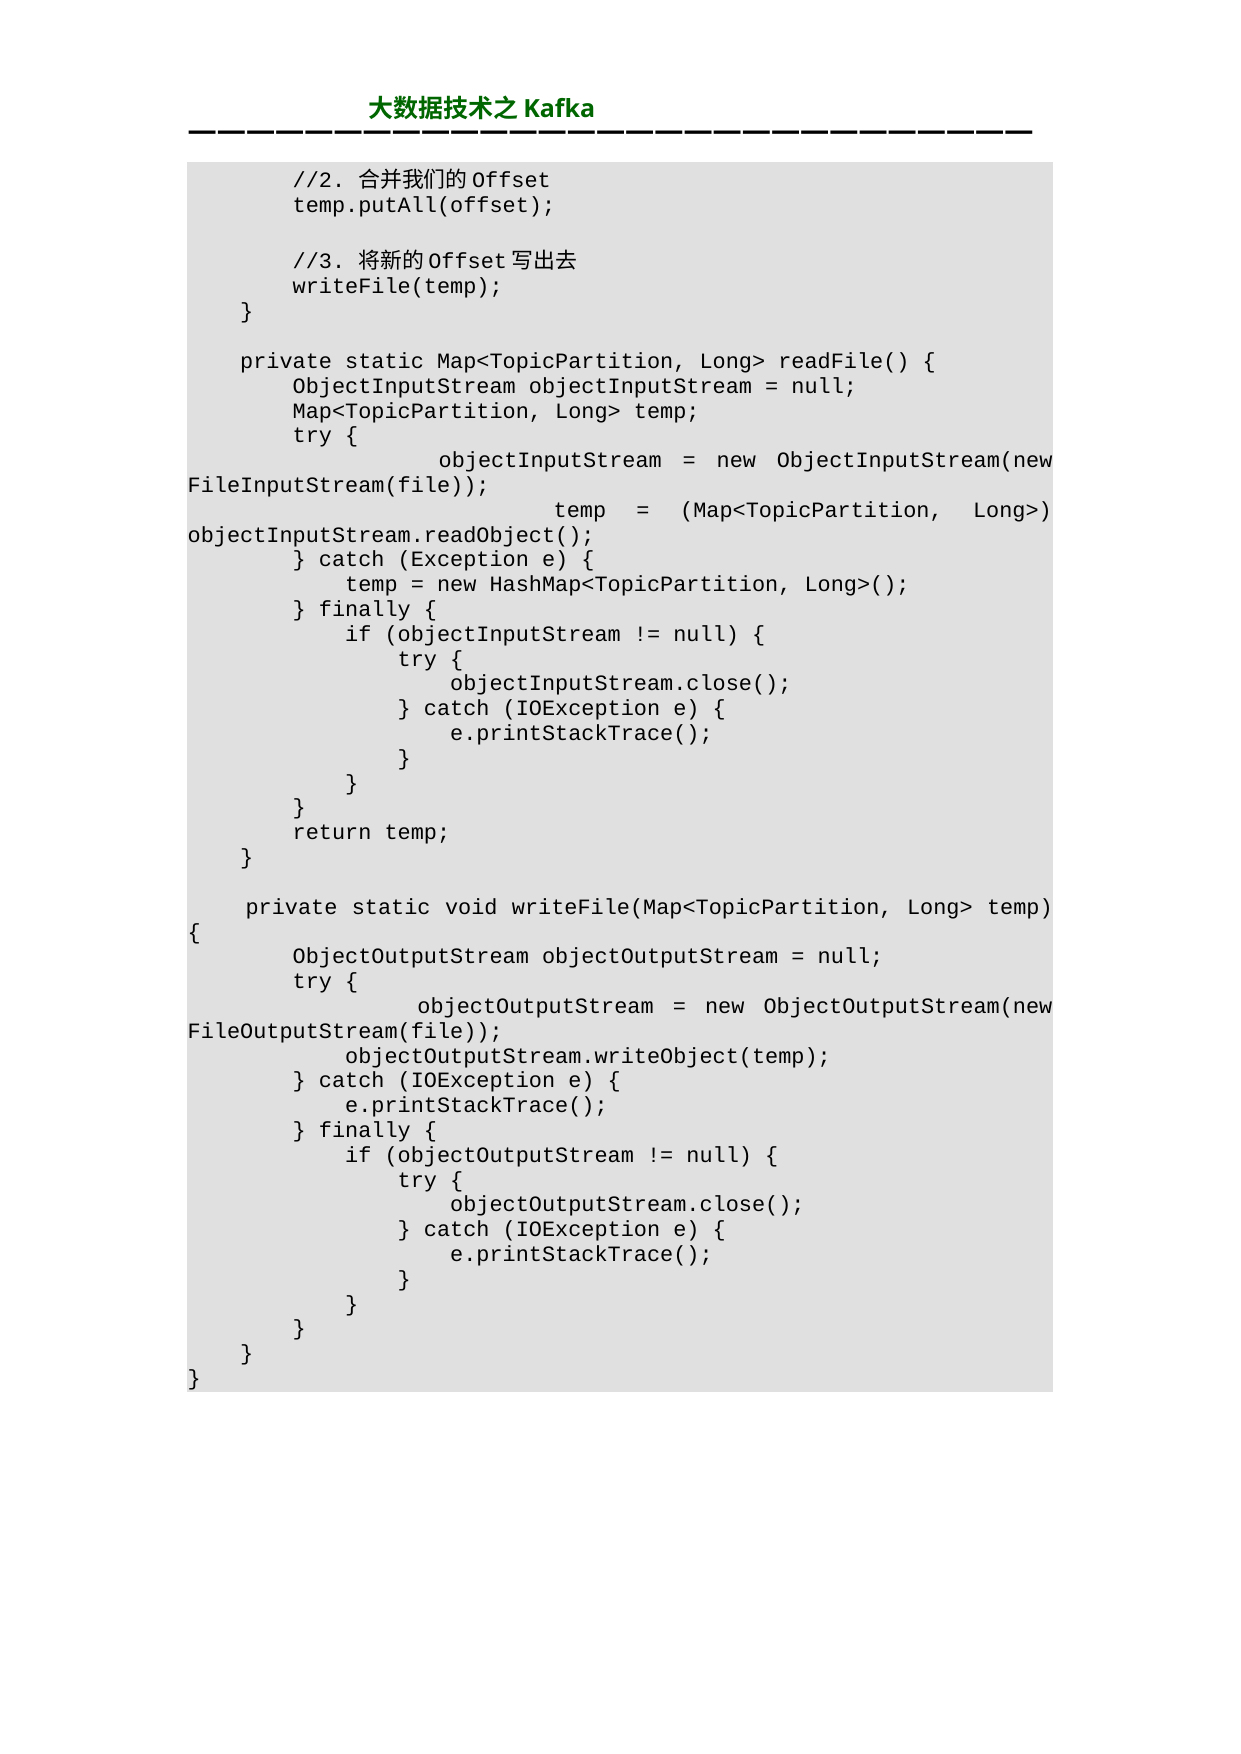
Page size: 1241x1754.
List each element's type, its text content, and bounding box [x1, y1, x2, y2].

text } catch (Exception e) { [187, 549, 1053, 573]
text } [187, 1367, 1053, 1392]
text if (objectOutputStream != null) { [187, 1144, 1053, 1169]
text temp = (Map<TopicPartition, Long>) objectInputStream.readObject(); [187, 499, 1053, 549]
text if (objectInputStream != null) { [187, 623, 1053, 648]
text } [187, 1293, 1053, 1318]
text ObjectInputStream objectInputStream = null; [187, 375, 1053, 400]
text return temp; [187, 821, 1053, 846]
text } [187, 1342, 1053, 1367]
text } [187, 797, 1053, 821]
text try { [187, 648, 1053, 673]
text temp.putAll(offset); [187, 194, 1053, 219]
text objectOutputStream.writeObject(temp); [187, 1045, 1053, 1070]
text } [187, 1268, 1053, 1293]
text } catch (IOException e) { [187, 697, 1053, 722]
text objectInputStream.close(); [187, 673, 1053, 697]
text objectOutputStream = new ObjectOutputStream(new FileOutputStream(file)); [187, 995, 1053, 1045]
text try { [187, 1169, 1053, 1194]
text private static Map<TopicPartition, Long> readFile() { [187, 350, 1053, 375]
text temp = new HashMap<TopicPartition, Long>(); [187, 573, 1053, 598]
text objectOutputStream.close(); [187, 1194, 1053, 1218]
text e.printStackTrace(); [187, 1243, 1053, 1268]
text } finally { [187, 1119, 1053, 1144]
text } [187, 300, 1053, 325]
text } [187, 846, 1053, 871]
text Map<TopicPartition, Long> temp; [187, 400, 1053, 425]
text e.printStackTrace(); [187, 722, 1053, 747]
text } finally { [187, 598, 1053, 623]
text } [187, 1318, 1053, 1342]
text //2. 合并我们的Offset [187, 162, 1053, 194]
text } catch (IOException e) { [187, 1218, 1053, 1243]
text } catch (IOException e) { [187, 1070, 1053, 1094]
text writeFile(temp); [187, 276, 1053, 300]
text try { [187, 971, 1053, 995]
text private static void writeFile(Map<TopicPartition, Long> temp) { [187, 896, 1053, 946]
text e.printStackTrace(); [187, 1094, 1053, 1119]
text } [187, 747, 1053, 772]
text objectInputStream = new ObjectInputStream(new FileInputStream(file)); [187, 449, 1053, 499]
text try { [187, 425, 1053, 449]
text } [187, 772, 1053, 797]
text //3. 将新的Offset写出去 [187, 243, 1053, 276]
text ObjectOutputStream objectOutputStream = null; [187, 946, 1053, 971]
